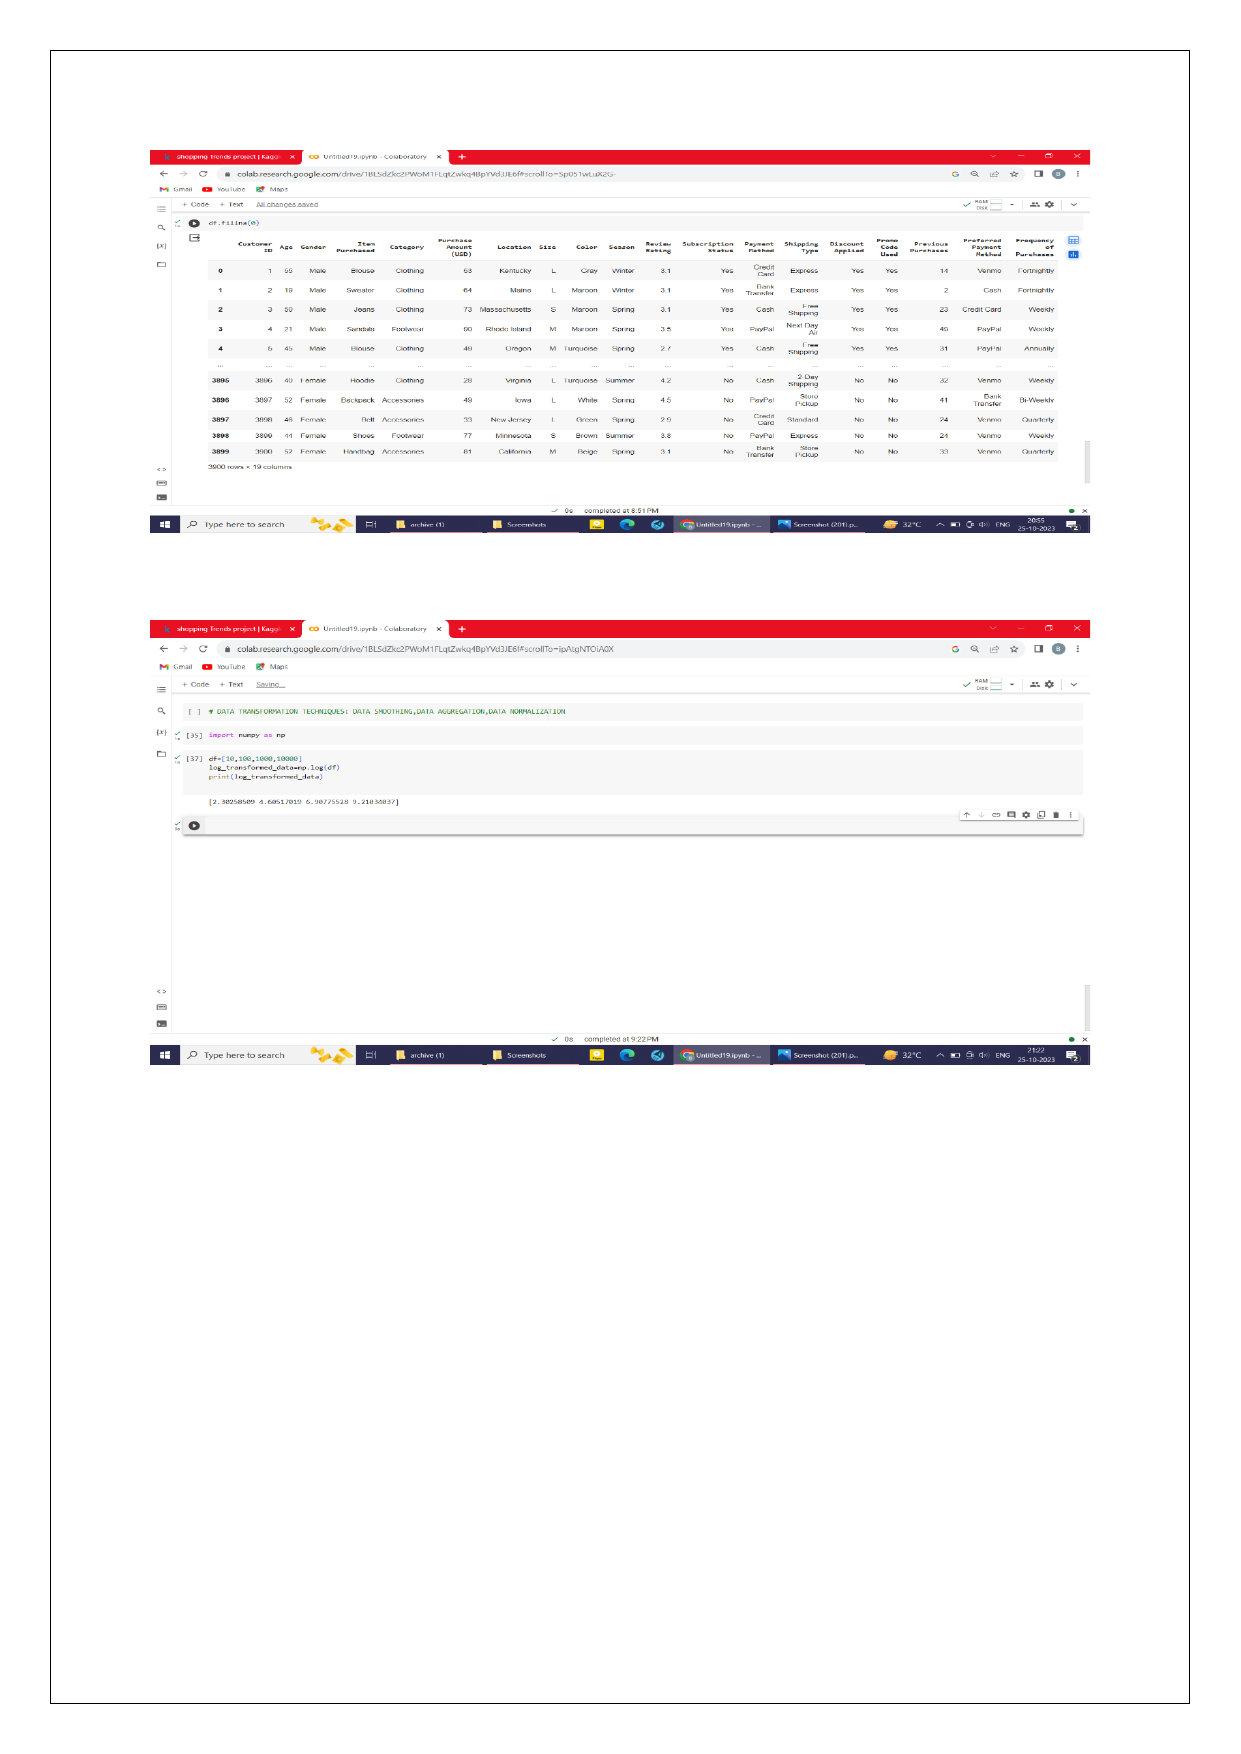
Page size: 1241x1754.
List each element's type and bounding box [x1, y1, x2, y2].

picture [150, 620, 1091, 1065]
picture [150, 150, 1091, 533]
